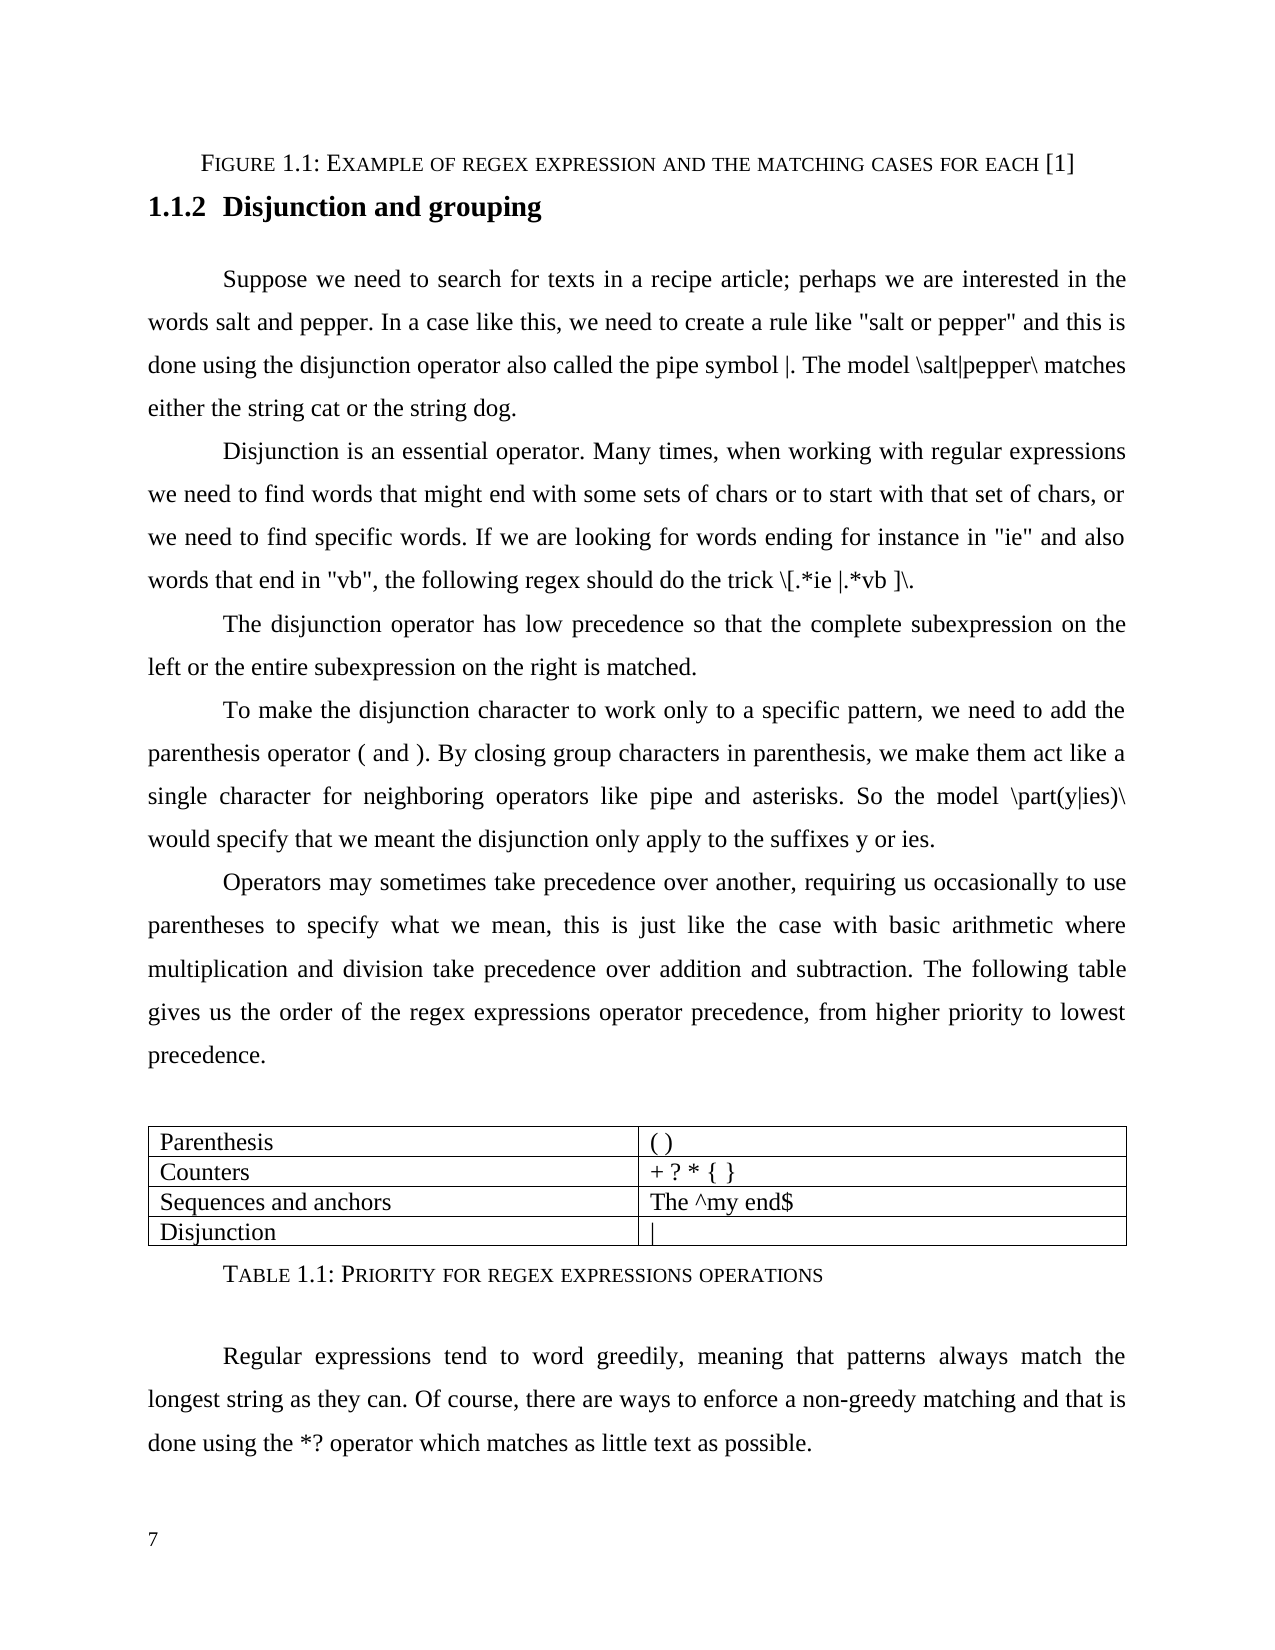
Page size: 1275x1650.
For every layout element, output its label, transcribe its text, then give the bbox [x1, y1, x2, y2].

table_cell Disjunction [149, 1217, 638, 1245]
subtitle Disjunction and grouping [148, 189, 1127, 222]
text Disjunction is an essential operator. Many times, when working with regular expressions we need to find words that might end with some sets of chars or to start with that set of chars, or we need to find specific words. If we are looking for words ending for instance in "ie" and also words that end in "vb", the following regex should do the trick \[.*ie |.*vb ]\. [148, 436, 1127, 594]
table_cell Counters [149, 1157, 638, 1186]
table_cell The ^my end$ [639, 1187, 1126, 1216]
text Figure 1.1: Example of regex expression and the matching cases for each [148, 148, 1127, 176]
table_cell Sequences and anchors [149, 1187, 638, 1216]
text Table 1.1: Priority for regex expressions operations [223, 1259, 1127, 1288]
table_cell | [639, 1217, 1126, 1245]
text Suppose we need to search for texts in a recipe article; perhaps we are interested in the words salt and pepper. In a case like this, we need to create a rule like "salt or pepper" and this is done using the disjunction operator also called the pipe symbol |. The model \salt|pepper\ matches either the string cat or the string dog. [148, 264, 1127, 422]
text To make the disjunction character to work only to a specific pattern, we need to add the parenthesis operator ( and ). By closing group characters in parenthesis, we make them act like a single character for neighboring operators like pipe and asterisks. So the model \part(y|ies)\ would specify that we meant the disjunction only apply to the suffixes y or ies. [148, 695, 1127, 853]
table_header Parenthesis [149, 1127, 638, 1156]
text The disjunction operator has low precedence so that the complete subexpression on the left or the entire subexpression on the right is matched. [148, 609, 1127, 681]
text Operators may sometimes take precedence over another, requiring us occasionally to use parentheses to specify what we mean, this is just like the case with basic arithmetic where multiplication and division take precedence over addition and subtraction. The following table gives us the order of the regex expressions operator precedence, from higher priority to lowest precedence. [148, 867, 1127, 1069]
text Regular expressions tend to word greedily, meaning that patterns always match the longest string as they can. Of course, there are ways to enforce a non-greedy matching and that is done using the *? operator which matches as little text as possible. [148, 1341, 1127, 1456]
table_cell + ? * { } [639, 1157, 1126, 1186]
table_header ( ) [639, 1127, 1126, 1156]
